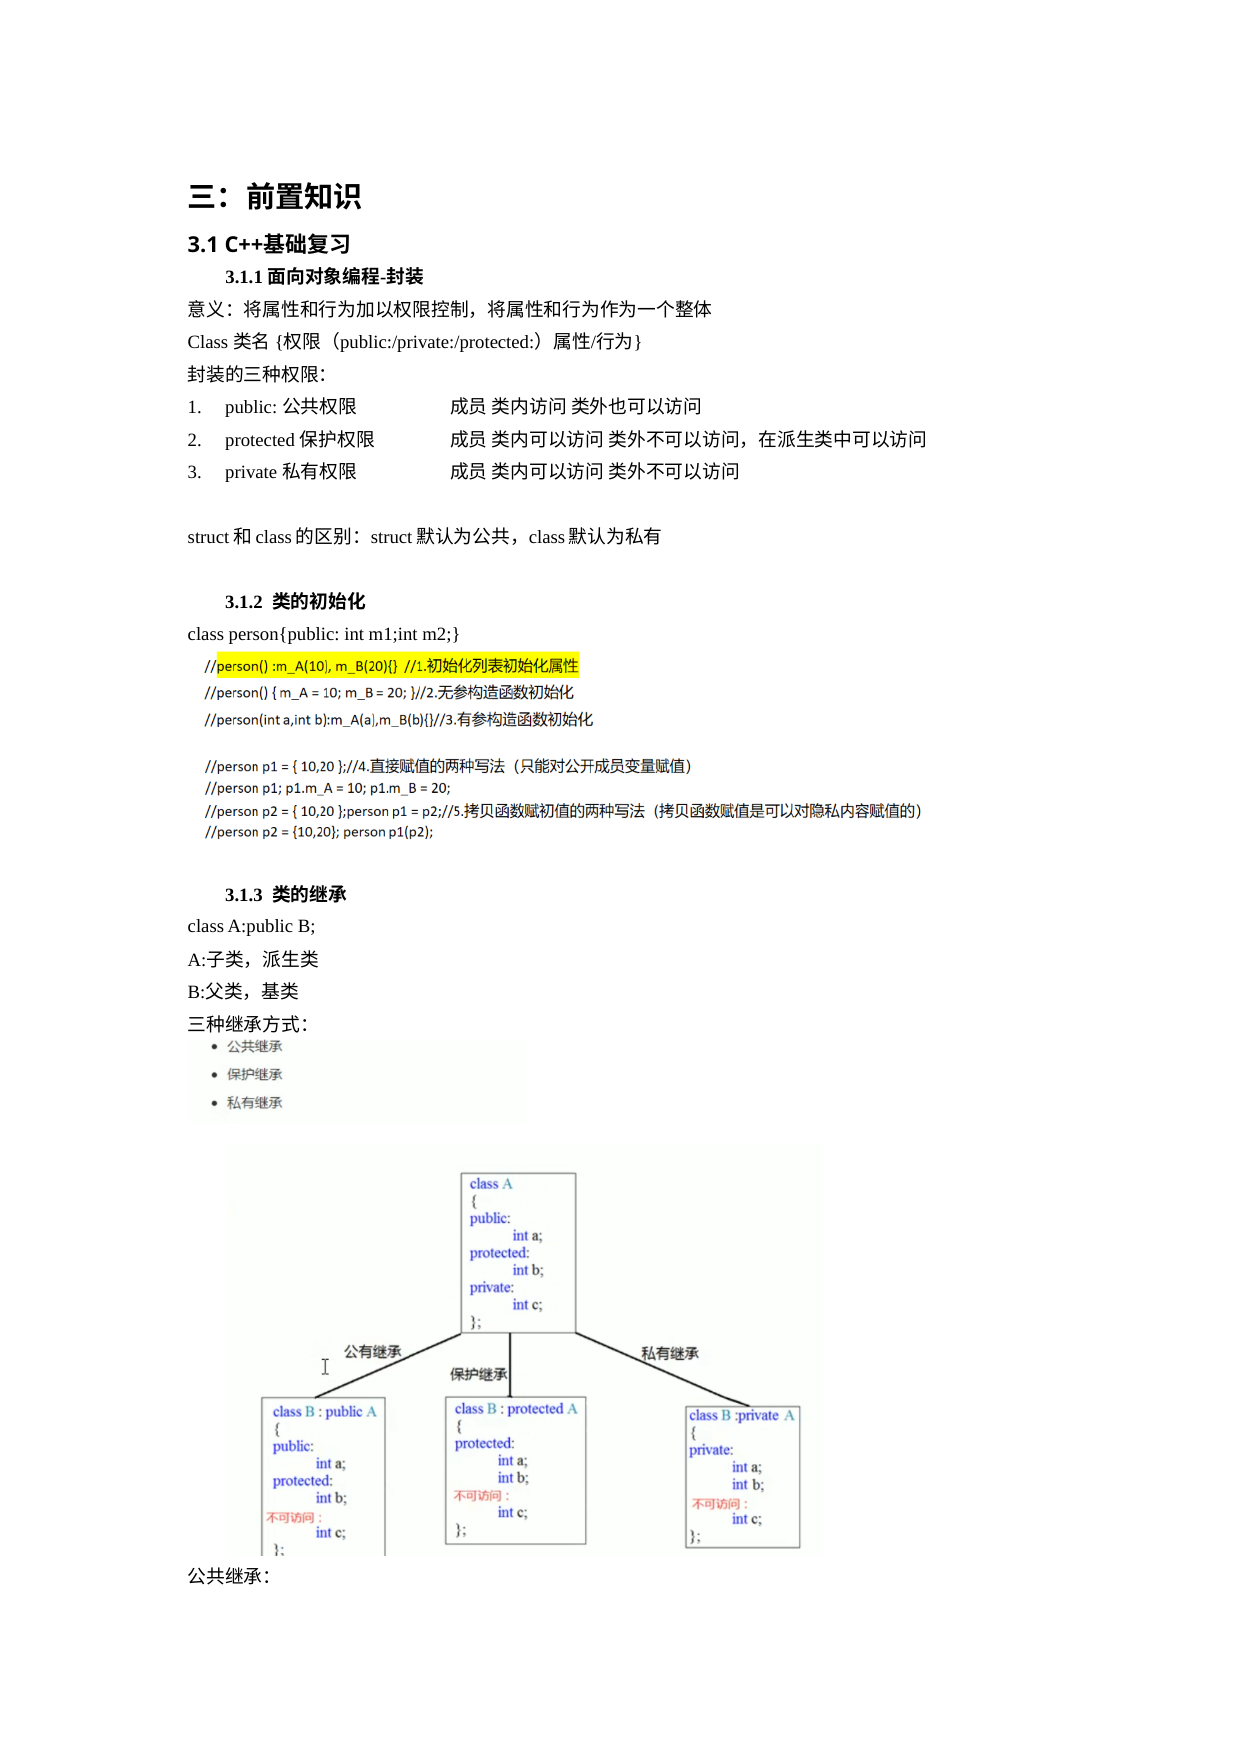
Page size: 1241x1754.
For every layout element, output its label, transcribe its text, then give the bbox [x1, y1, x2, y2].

text B:父类，基类 [187, 974, 1053, 1007]
text 三种继承方式： [187, 1007, 1053, 1039]
text class person{public: int m1;int m2;} [187, 617, 1053, 649]
text Class 类名 {权限（public:/private:/protected:）属性/行为} [187, 324, 1053, 357]
text 封装的三种权限： [187, 357, 1053, 389]
list private 私有权限 成员 类内可以访问 类外不可以访问 [187, 454, 1053, 487]
text A:子类，派生类 [187, 942, 1053, 974]
subtitle 类的继承 [225, 877, 1053, 909]
subtitle 3.1.1 面向对象编程-封装 [187, 259, 1053, 292]
text 公共继承： [187, 1559, 1053, 1592]
subtitle 类的初始化 [225, 584, 1053, 617]
list public: 公共权限 成员 类内访问 类外也可以访问 [187, 389, 1053, 422]
picture [187, 1039, 823, 1556]
text 意义：将属性和行为加以权限控制，将属性和行为作为一个整体 [187, 292, 1053, 324]
text struct和class的区别：struct默认为公共，class默认为私有 [187, 519, 1053, 552]
picture [187, 649, 606, 728]
subtitle 3.1 C++基础复习 [187, 227, 1053, 259]
picture [187, 747, 927, 844]
text class A:public B; [187, 909, 1053, 942]
list protected 保护权限 成员 类内可以访问 类外不可以访问，在派生类中可以访问 [187, 422, 1053, 454]
subtitle 三：前置知识 [187, 162, 1053, 227]
